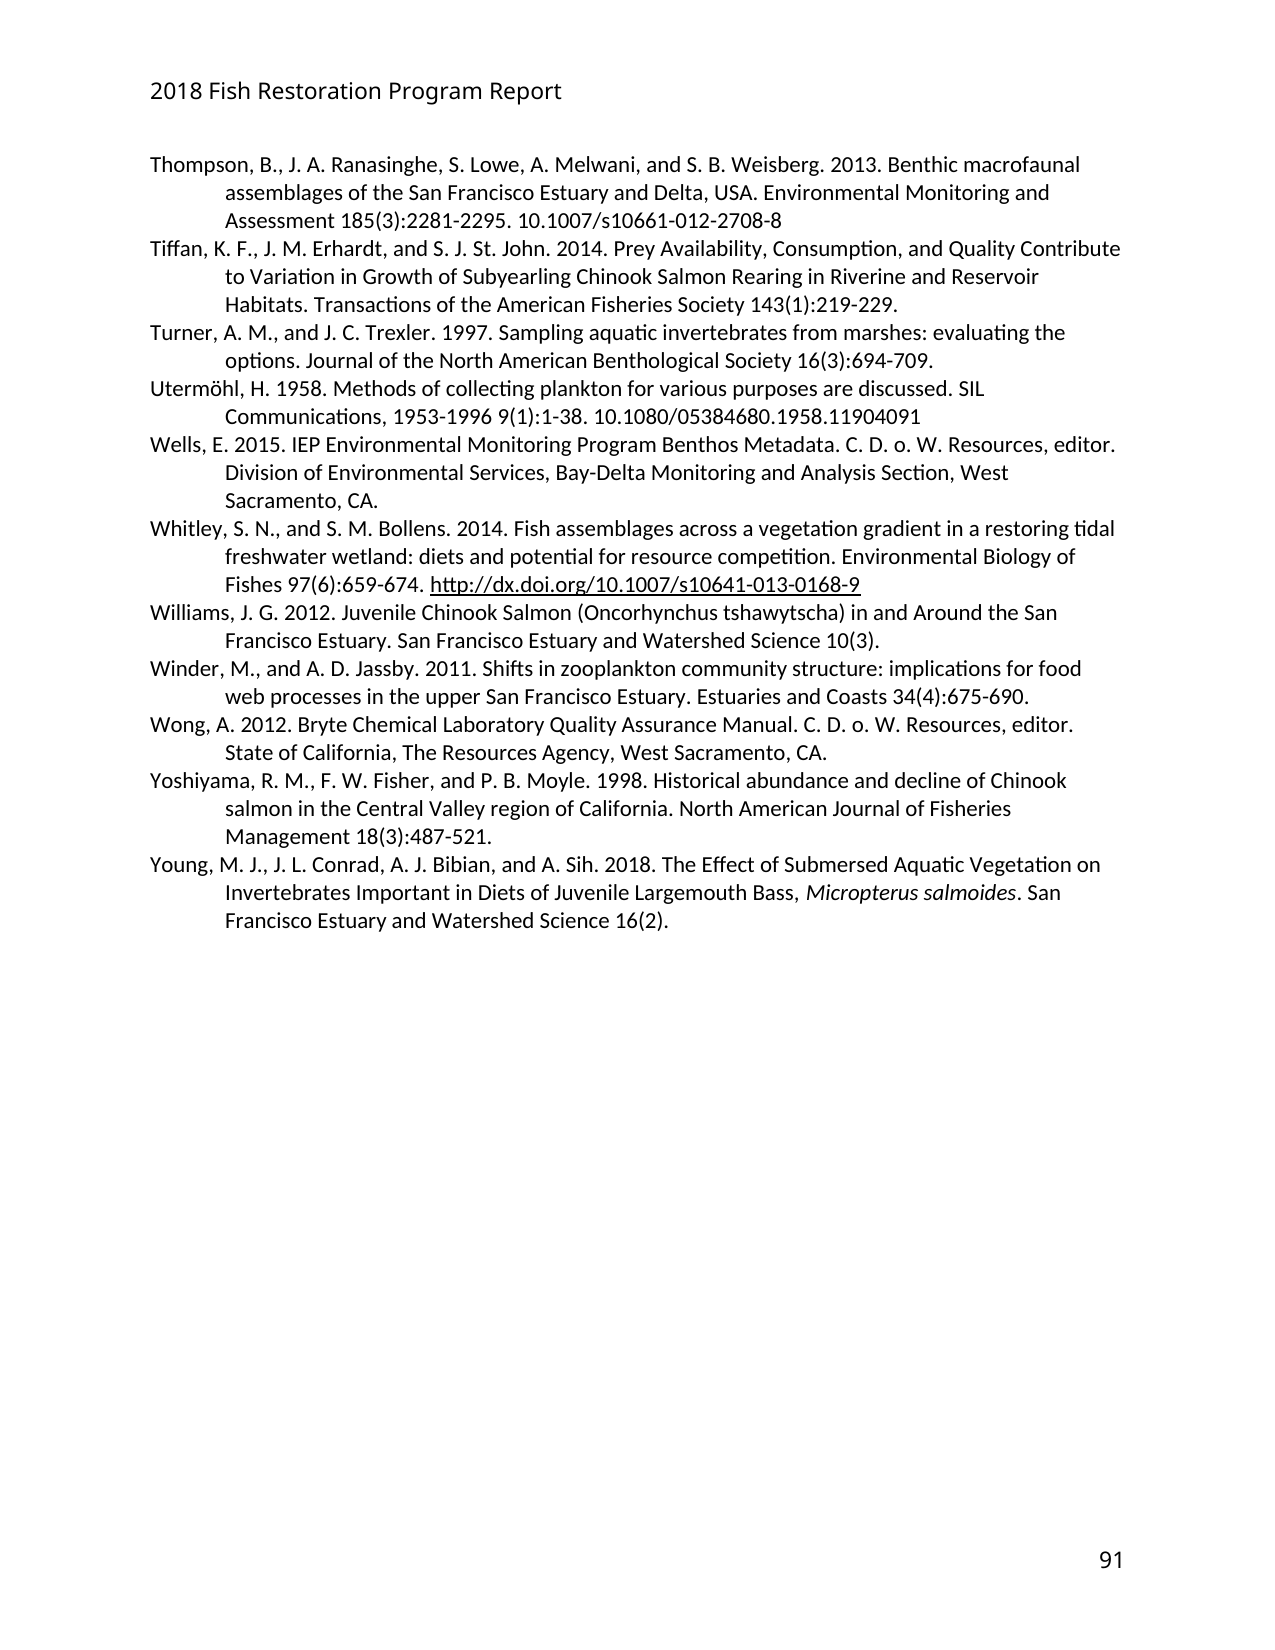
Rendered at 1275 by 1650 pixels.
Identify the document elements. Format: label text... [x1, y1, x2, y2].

text Turner, A. M., and J. C. Trexler. 1997. Sampling aquatic invertebrates from marshes: evaluating the options. Journal of the North American Benthological Society 16(3):694-709. [150, 318, 1125, 374]
text Winder, M., and A. D. Jassby. 2011. Shifts in zooplankton community structure: implications for food web processes in the upper San Francisco Estuary. Estuaries and Coasts 34(4):675-690. [150, 654, 1125, 710]
text Utermöhl, H. 1958. Methods of collecting plankton for various purposes are discussed. SIL Communications, 1953-1996 9(1):1-38. 10.1080/05384680.1958.11904091 [150, 374, 1125, 430]
text Wells, E. 2015. IEP Environmental Monitoring Program Benthos Metadata. C. D. o. W. Resources, editor. Division of Environmental Services, Bay-Delta Monitoring and Analysis Section, West Sacramento, CA. [150, 430, 1125, 514]
text Young, M. J., J. L. Conrad, A. J. Bibian, and A. Sih. 2018. The Effect of Submersed Aquatic Vegetation on Invertebrates Important in Diets of Juvenile Largemouth Bass, Micropterus salmoides. San Francisco Estuary and Watershed Science 16(2). [150, 851, 1125, 934]
text Wong, A. 2012. Bryte Chemical Laboratory Quality Assurance Manual. C. D. o. W. Resources, editor. State of California, The Resources Agency, West Sacramento, CA. [150, 710, 1125, 766]
text Yoshiyama, R. M., F. W. Fisher, and P. B. Moyle. 1998. Historical abundance and decline of Chinook salmon in the Central Valley region of California. North American Journal of Fisheries Management 18(3):487-521. [150, 766, 1125, 851]
text Tiffan, K. F., J. M. Erhardt, and S. J. St. John. 2014. Prey Availability, Consumption, and Quality Contribute to Variation in Growth of Subyearling Chinook Salmon Rearing in Riverine and Reservoir Habitats. Transactions of the American Fisheries Society 143(1):219-229. [150, 234, 1125, 318]
text Williams, J. G. 2012. Juvenile Chinook Salmon (Oncorhynchus tshawytscha) in and Around the San Francisco Estuary. San Francisco Estuary and Watershed Science 10(3). [150, 598, 1125, 654]
text Whitley, S. N., and S. M. Bollens. 2014. Fish assemblages across a vegetation gradient in a restoring tidal freshwater wetland: diets and potential for resource competition. Environmental Biology of Fishes 97(6):659-674. http://dx.doi.org/10.1007/s10641-013-0168-9 [150, 514, 1125, 598]
text Thompson, B., J. A. Ranasinghe, S. Lowe, A. Melwani, and S. B. Weisberg. 2013. Benthic macrofaunal assemblages of the San Francisco Estuary and Delta, USA. Environmental Monitoring and Assessment 185(3):2281-2295. 10.1007/s10661-012-2708-8 [150, 150, 1125, 234]
